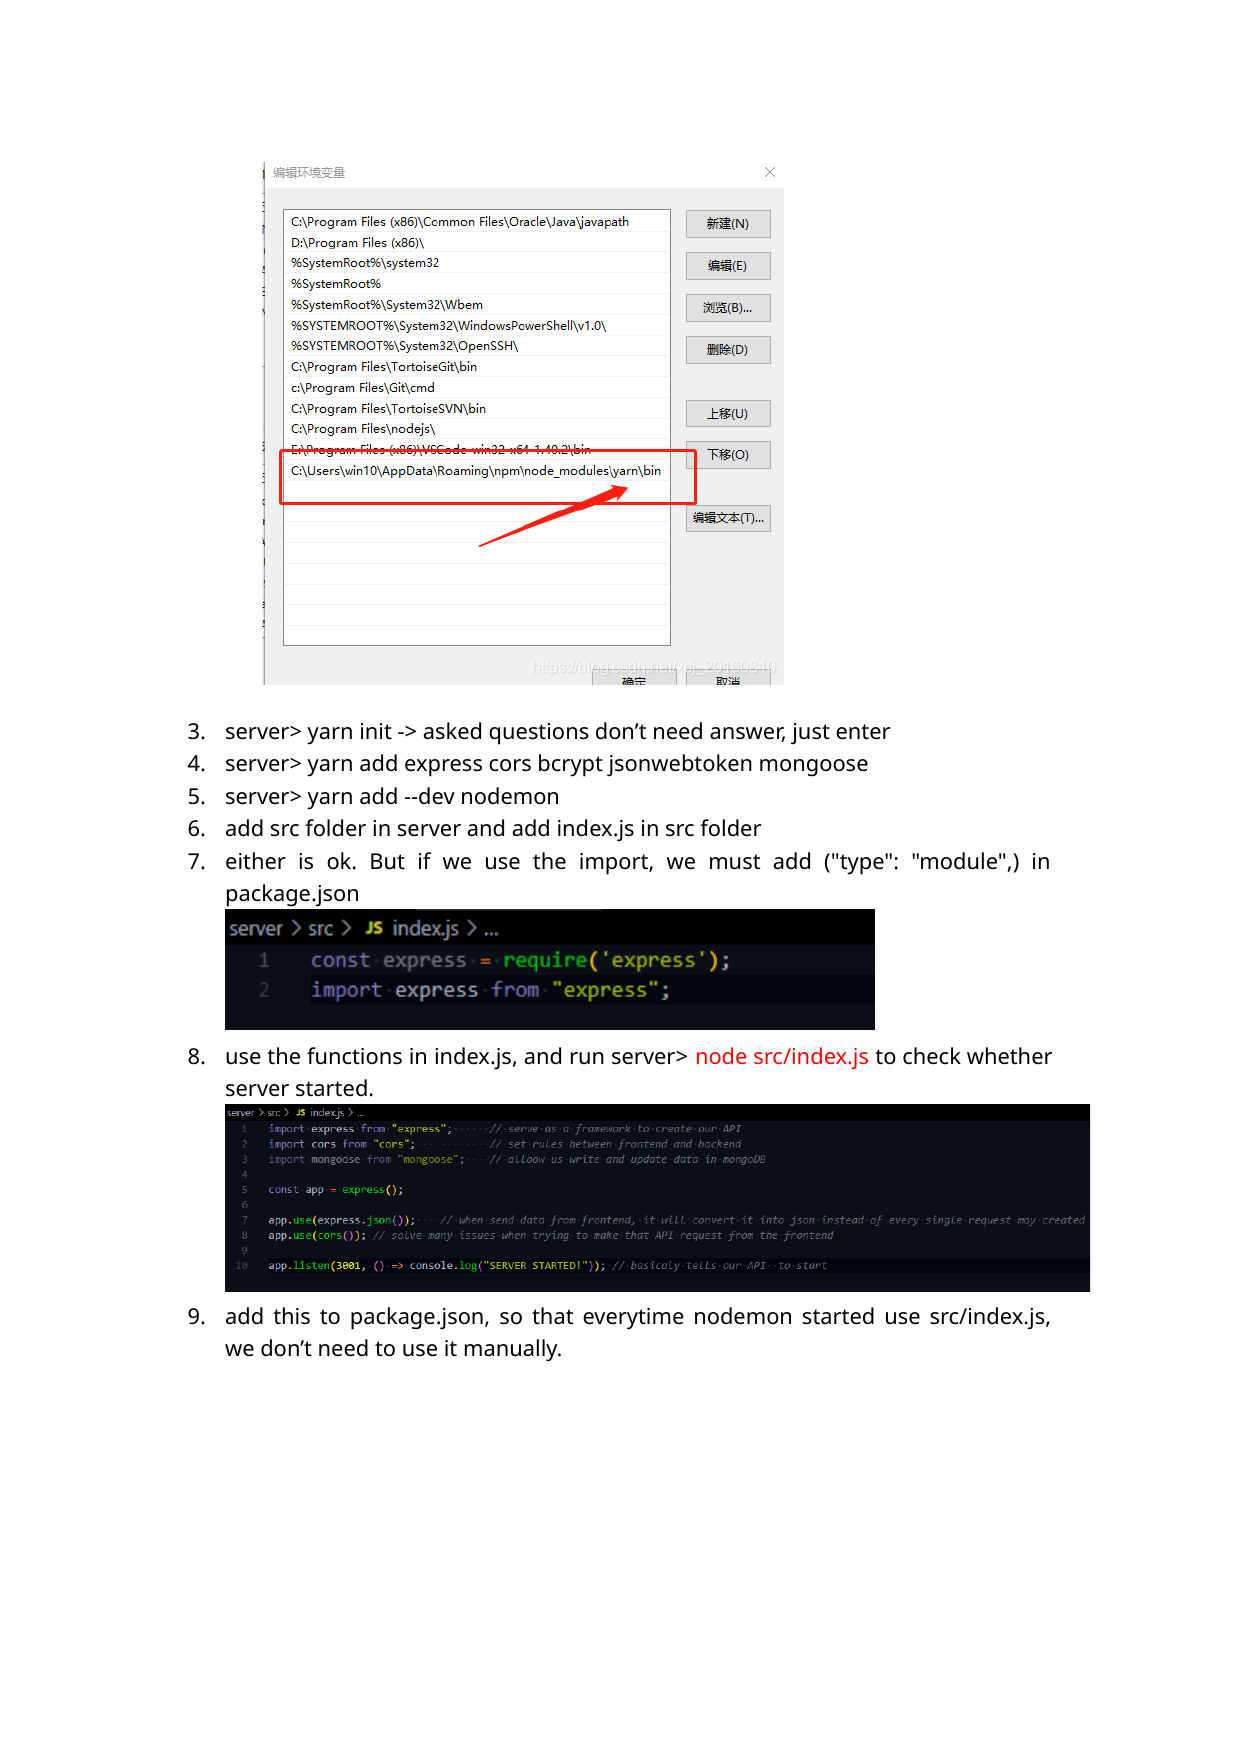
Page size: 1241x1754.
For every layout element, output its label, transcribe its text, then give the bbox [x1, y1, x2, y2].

list add src folder in server and add index.js in src folder [187, 812, 1053, 844]
list server> yarn add --dev nodemon [187, 779, 1053, 812]
list server> yarn add express cors bcrypt jsonwebtoken mongoose [187, 747, 1053, 779]
list server> yarn init -> asked questions don’t need answer, just enter [187, 714, 1053, 747]
list either is ok. But if we use the import, we must add ("type": "module",) in package.json [187, 844, 1053, 909]
picture [225, 909, 875, 1030]
picture [225, 1104, 1091, 1292]
list add this to package.json, so that everytime nodemon started use src/index.js, we don’t need to use it manually. [187, 1299, 1053, 1364]
list use the functions in index.js, and run server> node src/index.js to check whether server started. [187, 1039, 1053, 1104]
picture [262, 162, 784, 685]
